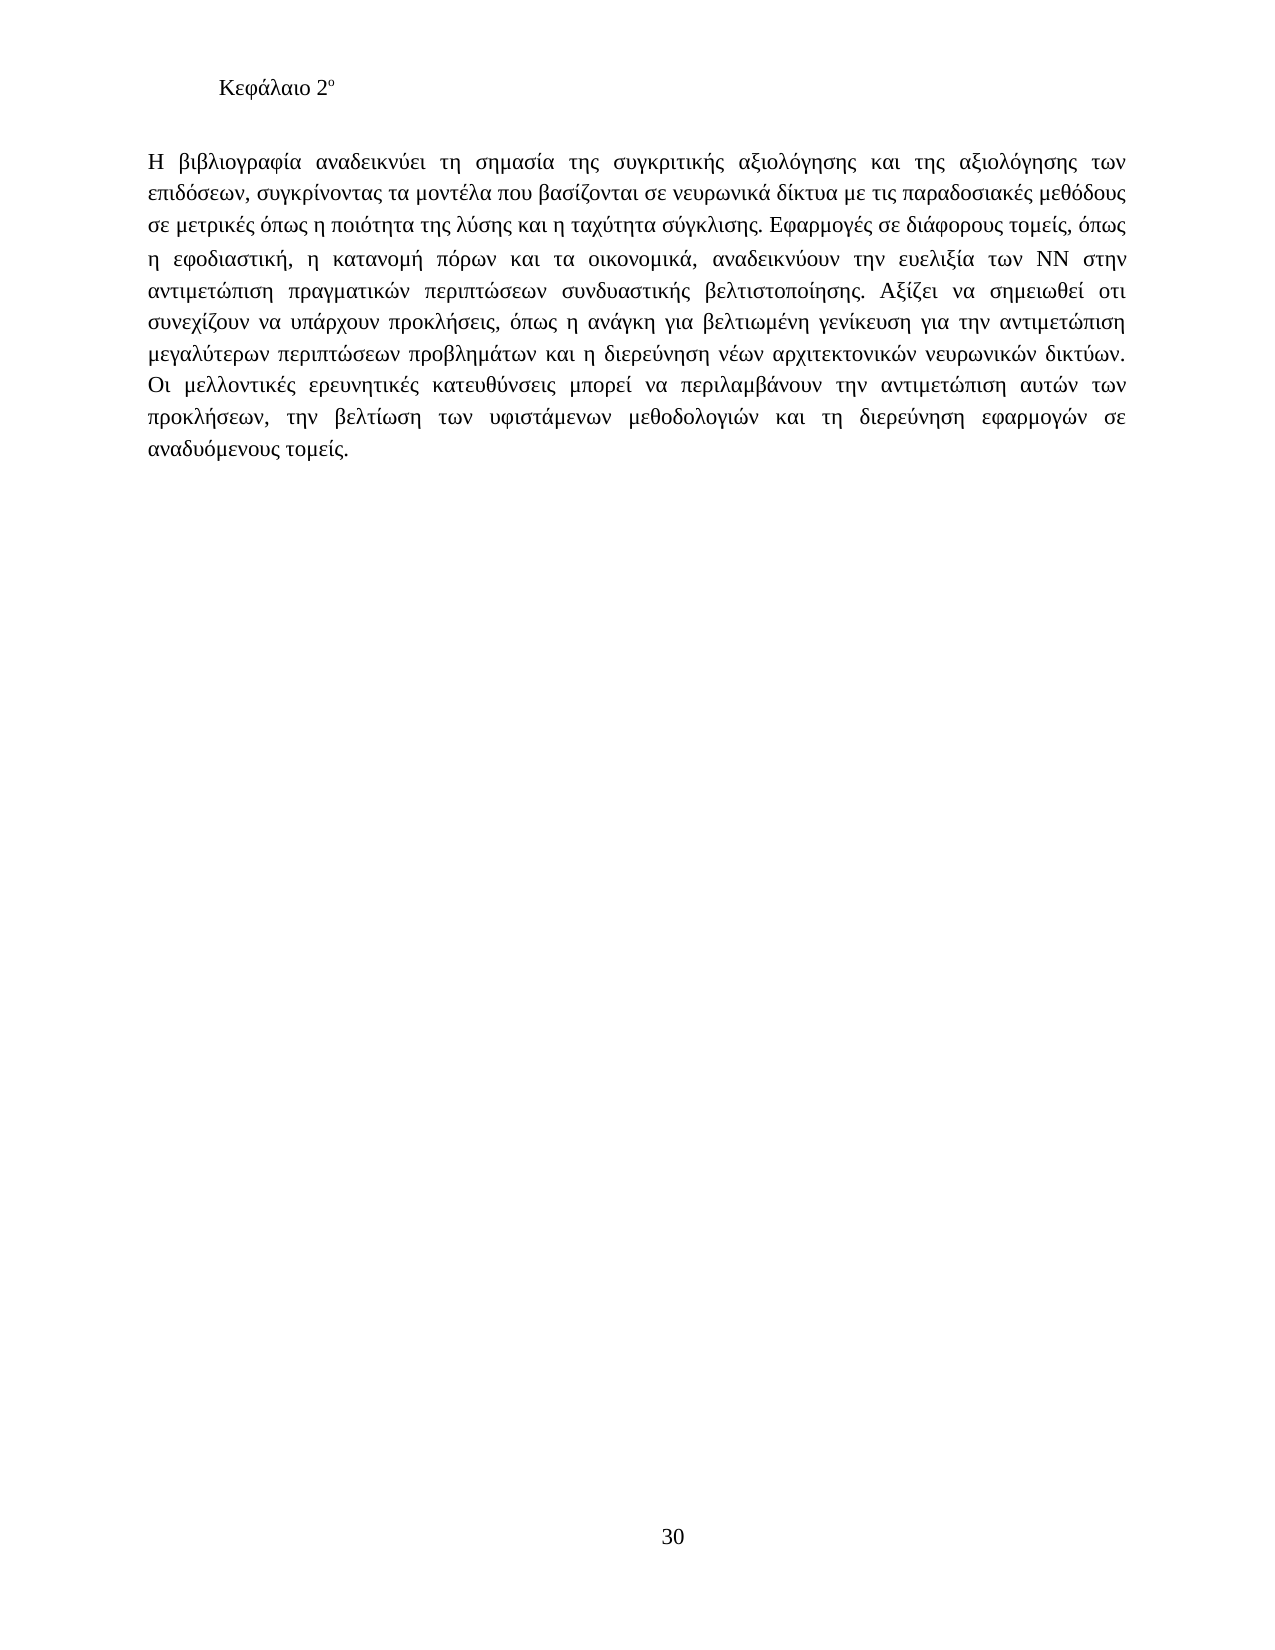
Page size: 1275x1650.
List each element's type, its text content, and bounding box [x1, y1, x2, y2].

text Η βιβλιογραφία αναδεικνύει τη σημασία της συγκριτικής αξιολόγησης και της αξιολόγησης των επιδόσεων, συγκρίνοντας τα μοντέλα που βασίζονται σε νευρωνικά δίκτυα με τις παραδοσιακές μεθόδους σε μετρικές όπως η ποιότητα της λύσης και η ταχύτητα σύγκλισης. Εφαρμογές σε διάφορους τομείς, όπως η εφοδιαστική, η κατανομή πόρων και τα οικονομικά, αναδεικνύουν την ευελιξία των ΝΝ στην αντιμετώπιση πραγματικών περιπτώσεων συνδυαστικής βελτιστοποίησης. Αξίζει να σημειωθεί οτι συνεχίζουν να υπάρχουν προκλήσεις, όπως η ανάγκη για βελτιωμένη γενίκευση για την αντιμετώπιση μεγαλύτερων περιπτώσεων προβλημάτων και η διερεύνηση νέων αρχιτεκτονικών νευρωνικών δικτύων. Οι μελλοντικές ερευνητικές κατευθύνσεις μπορεί να περιλαμβάνουν την αντιμετώπιση αυτών των προκλήσεων, την βελτίωση των υφιστάμενων μεθοδολογιών και τη διερεύνηση εφαρμογών σε αναδυόμενους τομείς. [148, 148, 1127, 461]
